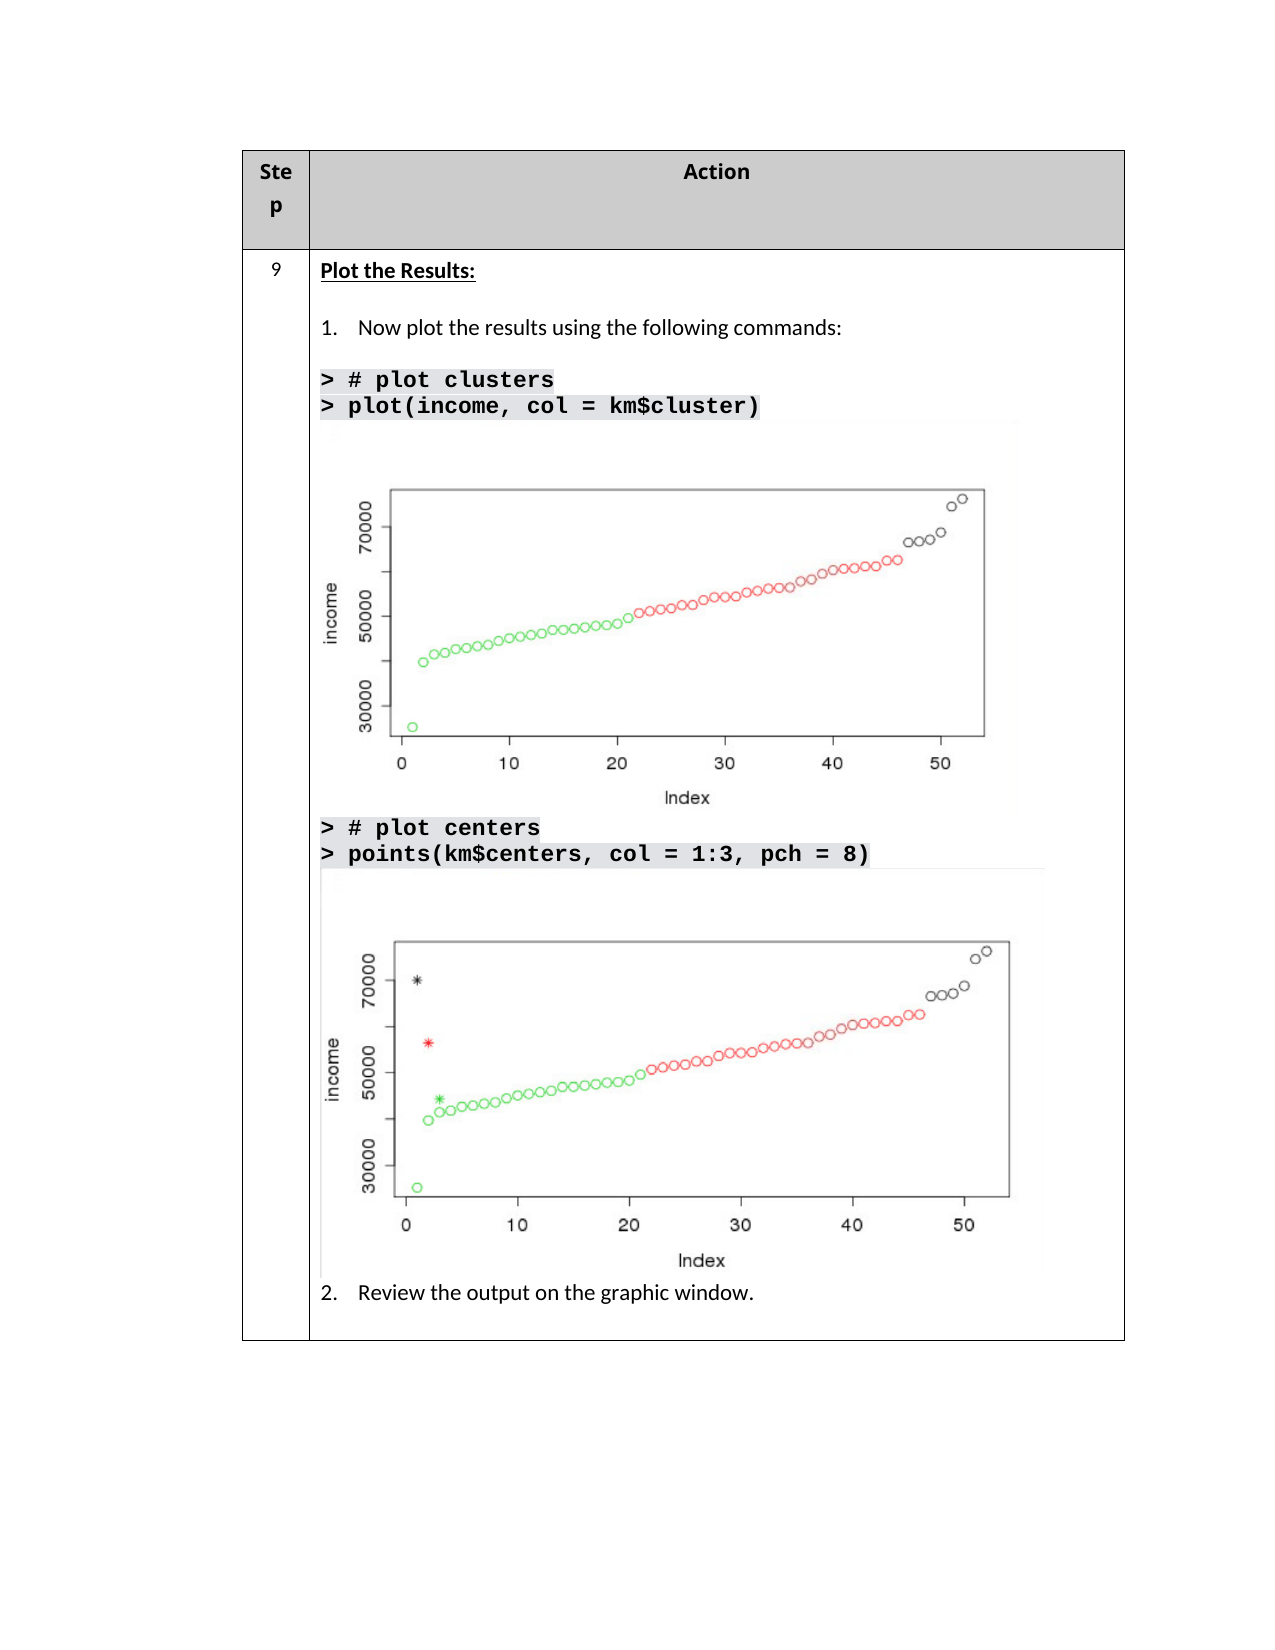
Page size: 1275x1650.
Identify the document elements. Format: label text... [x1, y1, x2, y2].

picture [320, 420, 1020, 817]
table_header Action [310, 151, 1124, 249]
table_cell Plot the Results: Now plot the results using the following commands: > # plot clusters > plot(income, col = km$cluster) > # plot centers > points(km$centers, col = 1:3, pch = 8) Review the output on the graphic window. [310, 250, 1124, 1340]
table_header Step [243, 151, 309, 249]
table_cell 9 [243, 250, 309, 1340]
picture [320, 868, 1045, 1278]
